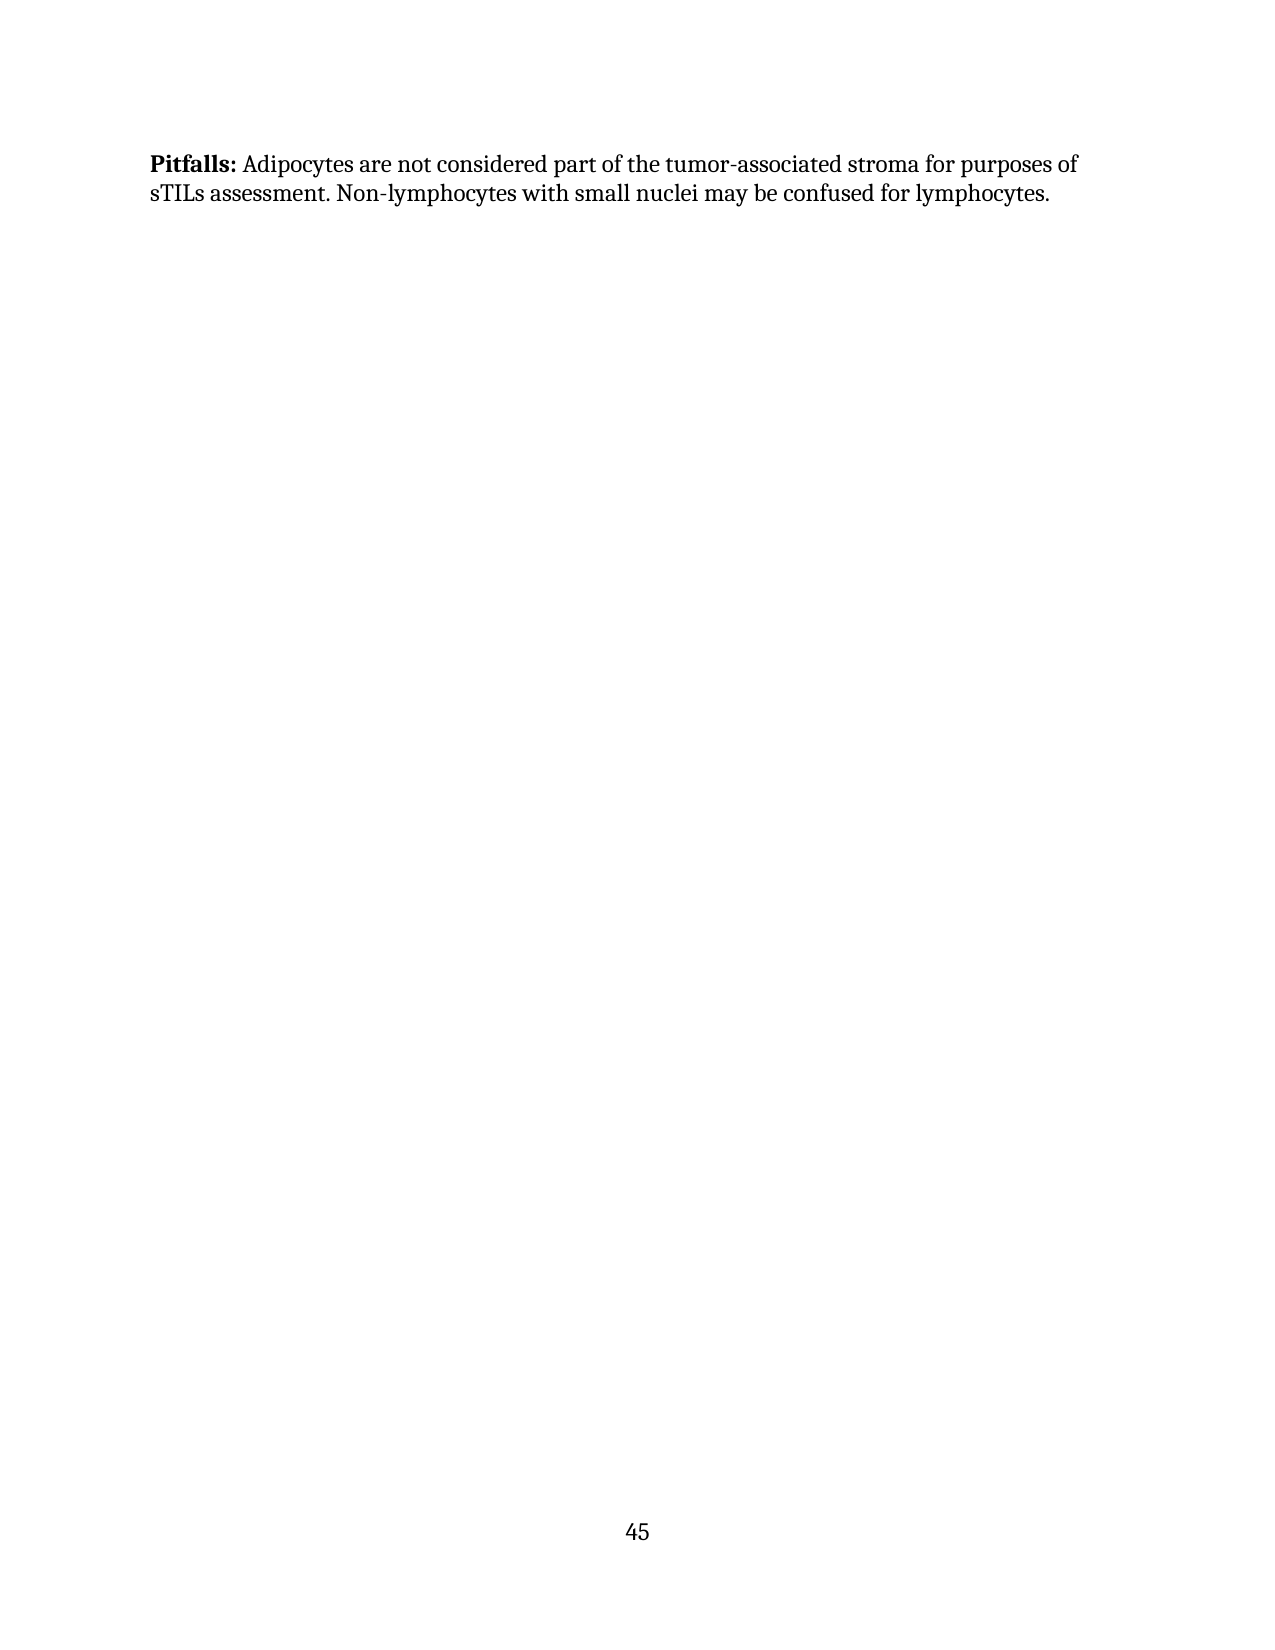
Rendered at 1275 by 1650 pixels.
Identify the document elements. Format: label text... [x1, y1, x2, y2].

text Pitfalls: Adipocytes are not considered part of the tumor-associated stroma for purposes of sTILs assessment. Non-lymphocytes with small nuclei may be confused for lymphocytes. [150, 150, 1125, 207]
